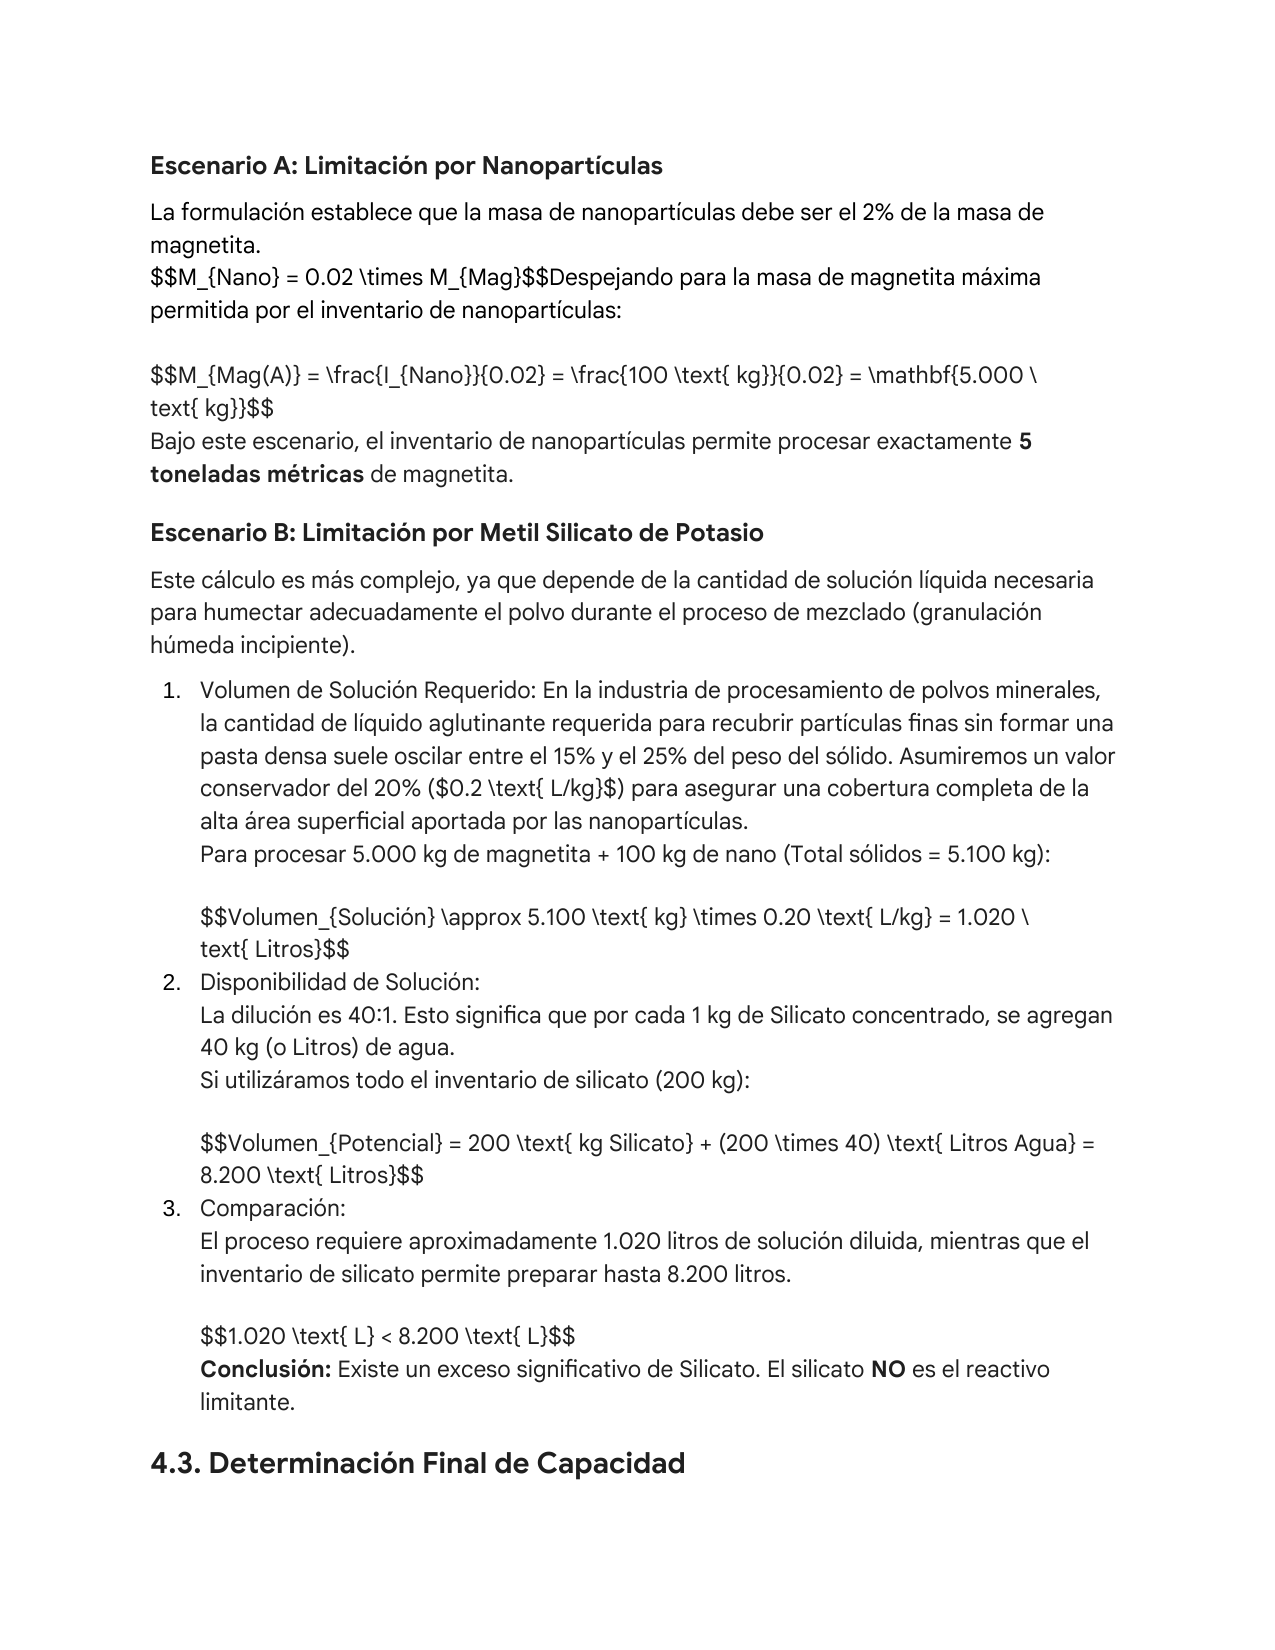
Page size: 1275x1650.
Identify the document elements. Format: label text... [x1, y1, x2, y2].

list Comparación: El proceso requiere aproximadamente 1.020 litros de solución diluida, mientras que el inventario de silicato permite preparar hasta 8.200 litros. $$1.020 \text{ L} < 8.200 \text{ L}$$ Conclusión: Existe un exceso significativo de Silicato. El silicato NO es el reactivo limitante. [162, 1194, 1125, 1417]
text $$M_{Nano} = 0.02 \times M_{Mag}$$Despejando para la masa de magnetita máxima permitida por el inventario de nanopartículas: [150, 264, 1125, 325]
list Disponibilidad de Solución: La dilución es 40:1. Esto significa que por cada 1 kg de Silicato concentrado, se agregan 40 kg (o Litros) de agua. Si utilizáramos todo el inventario de silicato (200 kg): $$Volumen_{Potencial} = 200 \text{ kg Silicato} + (200 \times 40) \text{ Litros Agua} = 8.200 \text{ Litros}$$ [162, 968, 1125, 1190]
subtitle 4.3. Determinación Final de Capacidad [150, 1446, 1125, 1482]
text Este cálculo es más complejo, ya que depende de la cantidad de solución líquida necesaria para humectar adecuadamente el polvo durante el proceso de mezclado (granulación húmeda incipiente). [150, 566, 1125, 660]
subtitle Escenario A: Limitación por Nanopartículas [150, 150, 1125, 181]
subtitle Escenario B: Limitación por Metil Silicato de Potasio [150, 518, 1125, 549]
text $$M_{Mag(A)} = \frac{I_{Nano}}{0.02} = \frac{100 \text{ kg}}{0.02} = \mathbf{5.000 \text{ kg}}$$ [150, 362, 1125, 423]
text La formulación establece que la masa de nanopartículas debe ser el 2% de la masa de magnetita. [150, 198, 1125, 260]
list Volumen de Solución Requerido: En la industria de procesamiento de polvos minerales, la cantidad de líquido aglutinante requerida para recubrir partículas finas sin formar una pasta densa suele oscilar entre el 15% y el 25% del peso del sólido. Asumiremos un valor conservador del 20% ($0.2 \text{ L/kg}$) para asegurar una cobertura completa de la alta área superficial aportada por las nanopartículas. Para procesar 5.000 kg de magnetita + 100 kg de nano (Total sólidos = 5.100 kg): $$Volumen_{Solución} \approx 5.100 \text{ kg} \times 0.20 \text{ L/kg} = 1.020 \text{ Litros}$$ [162, 676, 1125, 964]
text Bajo este escenario, el inventario de nanopartículas permite procesar exactamente 5 toneladas métricas de magnetita. [150, 427, 1125, 489]
